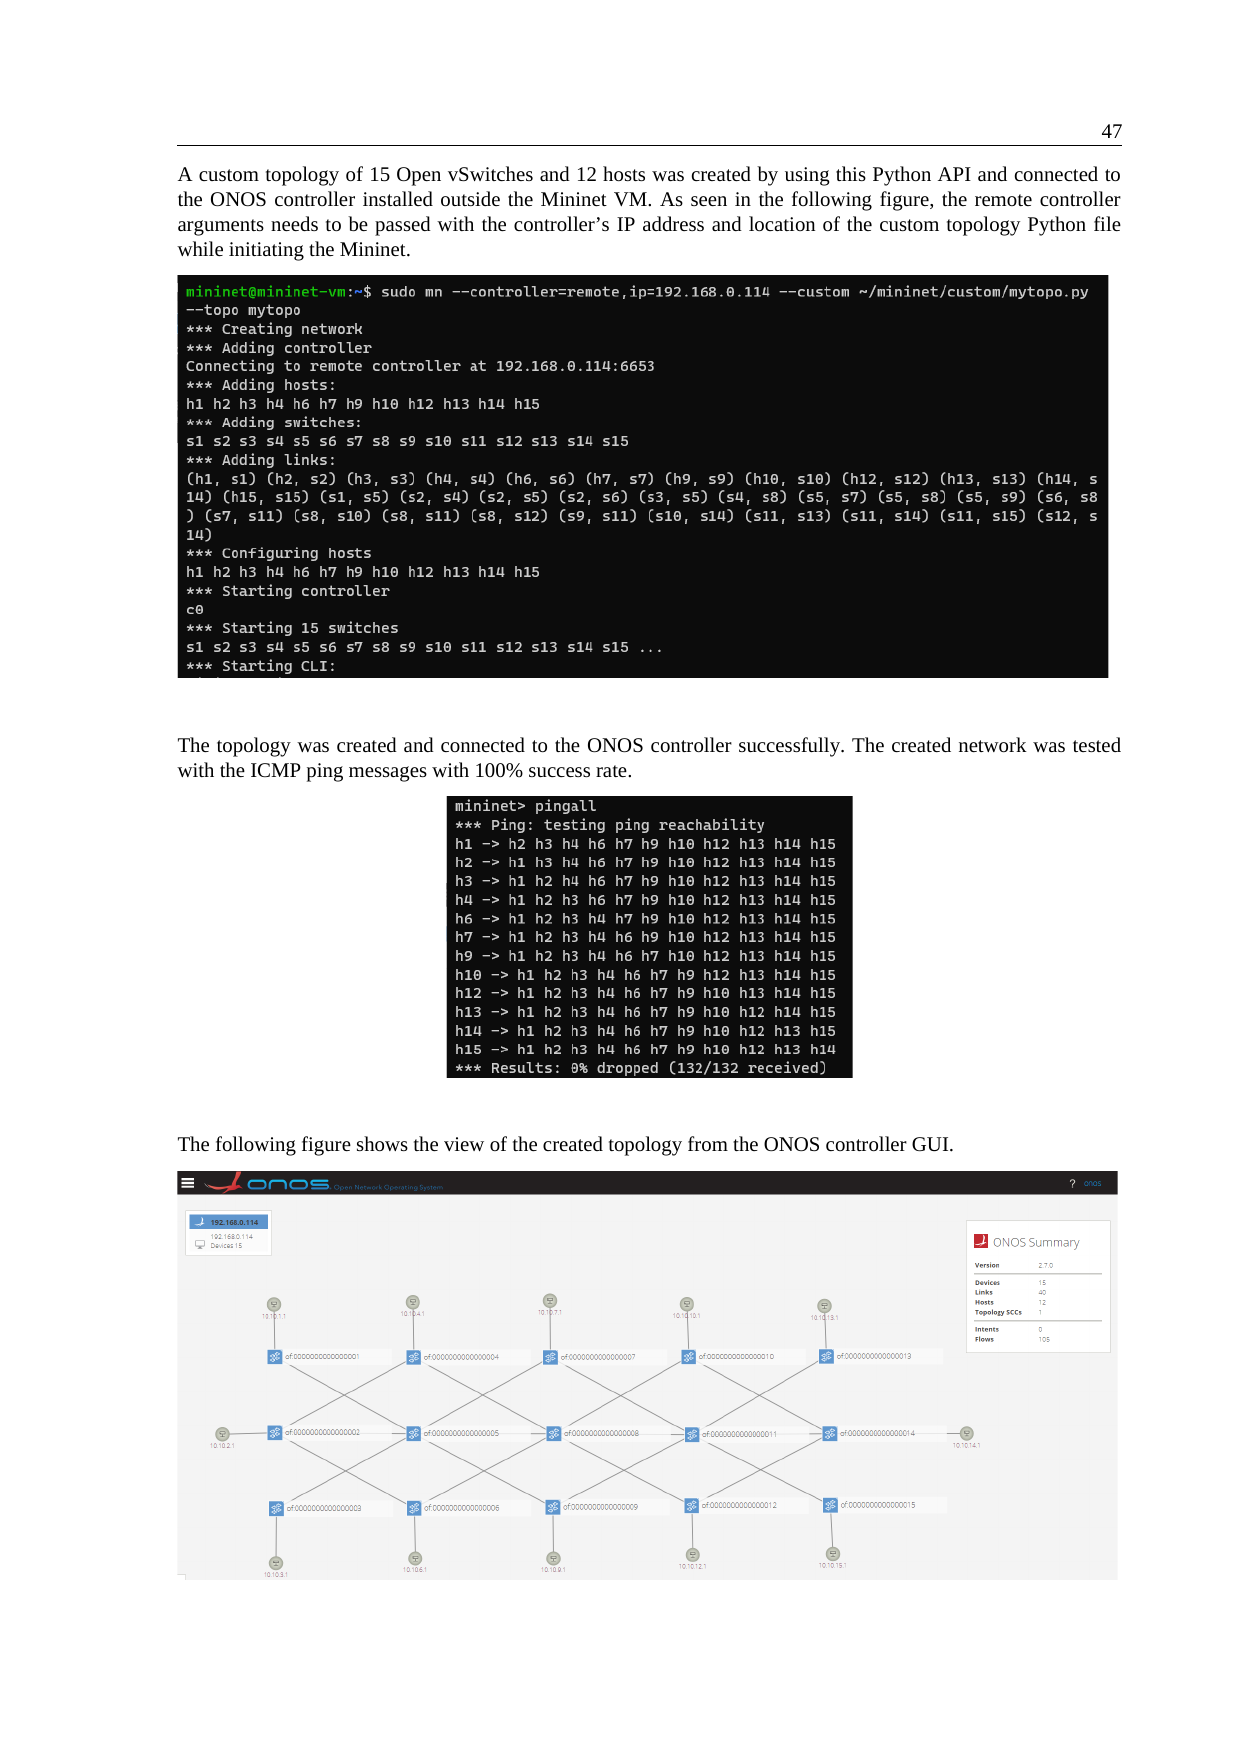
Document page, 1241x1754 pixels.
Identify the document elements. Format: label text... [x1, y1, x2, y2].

picture [177, 1171, 1118, 1580]
picture [446, 796, 853, 1078]
picture [177, 275, 1109, 678]
text The following figure shows the view of the created topology from the ONOS controller GUI. [177, 1131, 1122, 1156]
text A custom topology of 15 Open vSwitches and 12 hosts was created by using this Python API and connected to the ONOS controller installed outside the Mininet VM. As seen in the following figure, the remote controller arguments needs to be passed with the controller’s IP address and location of the custom topology Python file while initiating the Mininet. [177, 161, 1122, 261]
text The topology was created and connected to the ONOS controller successfully. The created network was tested with the ICMP ping messages with 100% success rate. [177, 732, 1122, 782]
